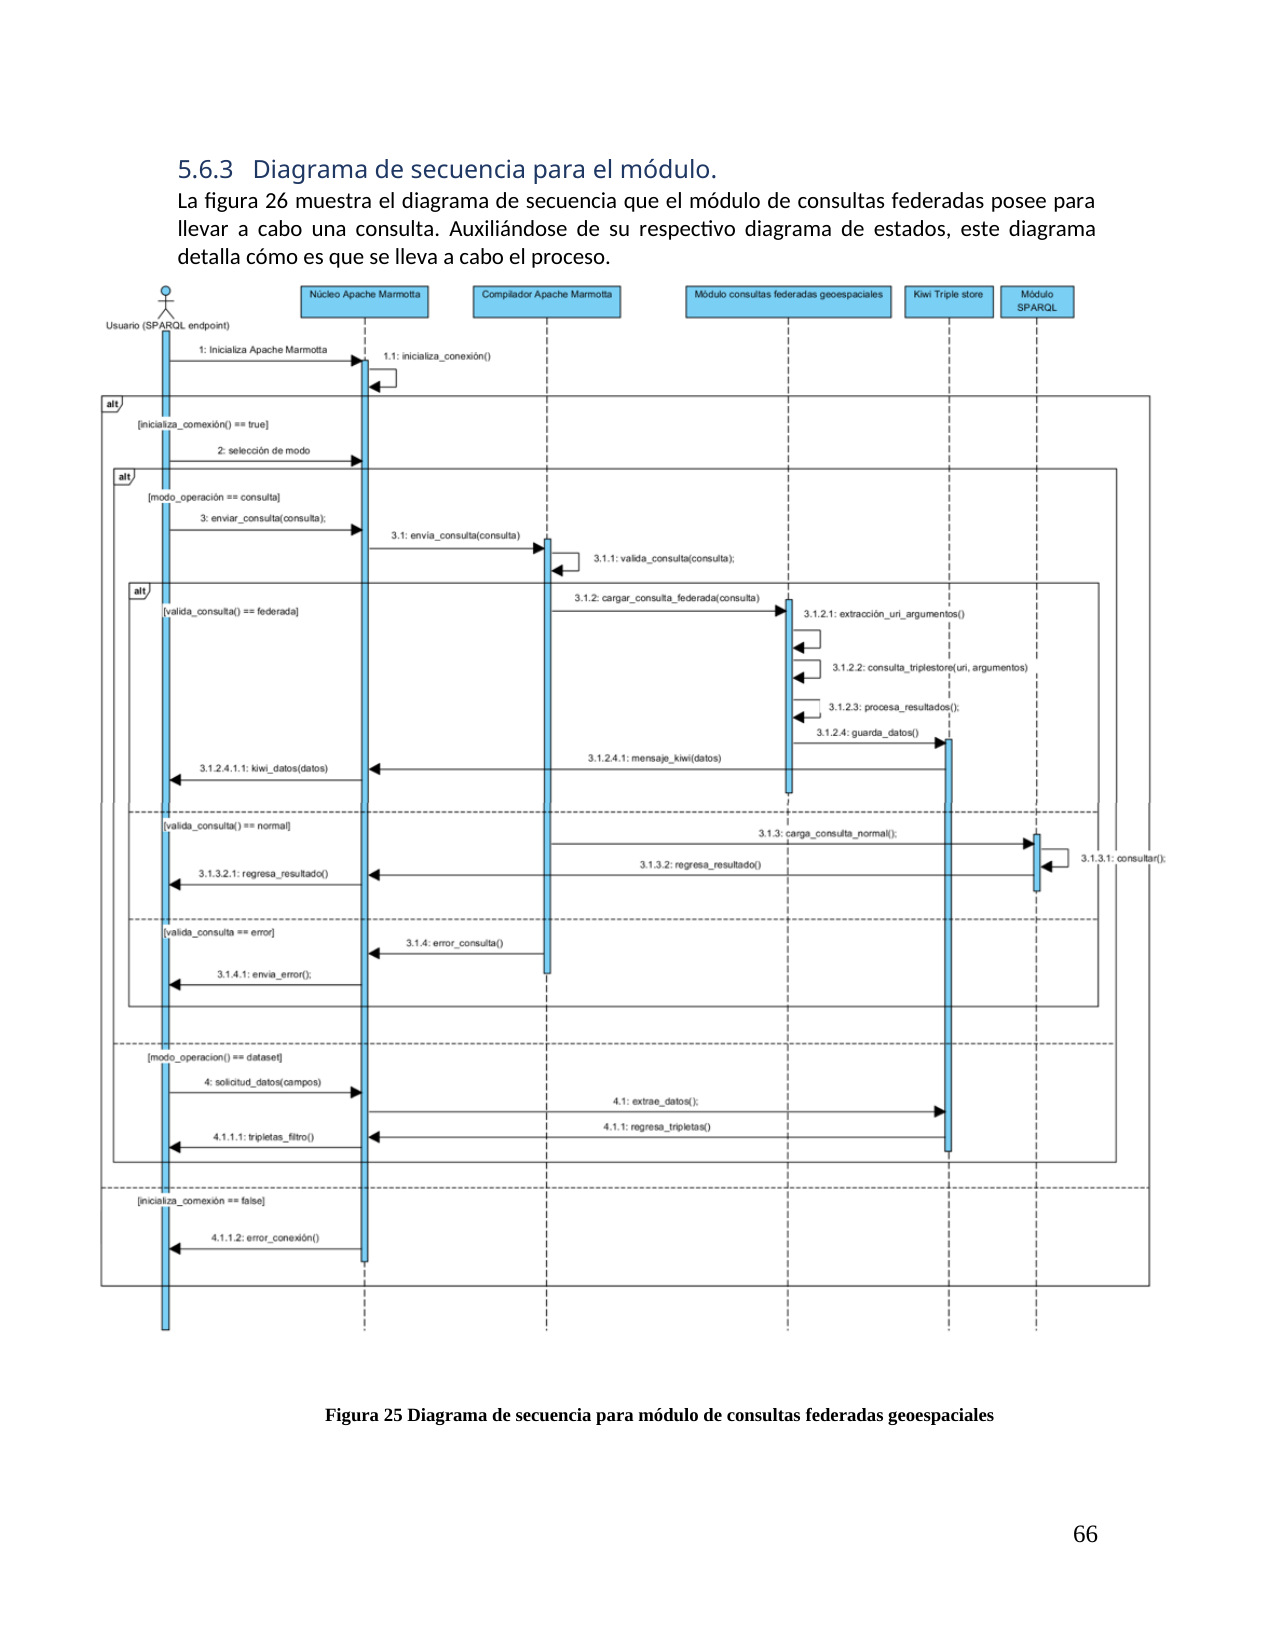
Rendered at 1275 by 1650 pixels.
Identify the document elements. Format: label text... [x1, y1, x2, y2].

subtitle Diagrama de secuencia para el módulo. [177, 152, 1098, 186]
picture [96, 282, 1172, 1341]
text Figura 25 Diagrama de secuencia para módulo de consultas federadas geoespaciales [177, 1404, 1098, 1425]
text La figura 26 muestra el diagrama de secuencia que el módulo de consultas federadas posee para llevar a cabo una consulta. Auxiliándose de su respectivo diagrama de estados, este diagrama detalla cómo es que se lleva a cabo el proceso. [177, 186, 1098, 270]
